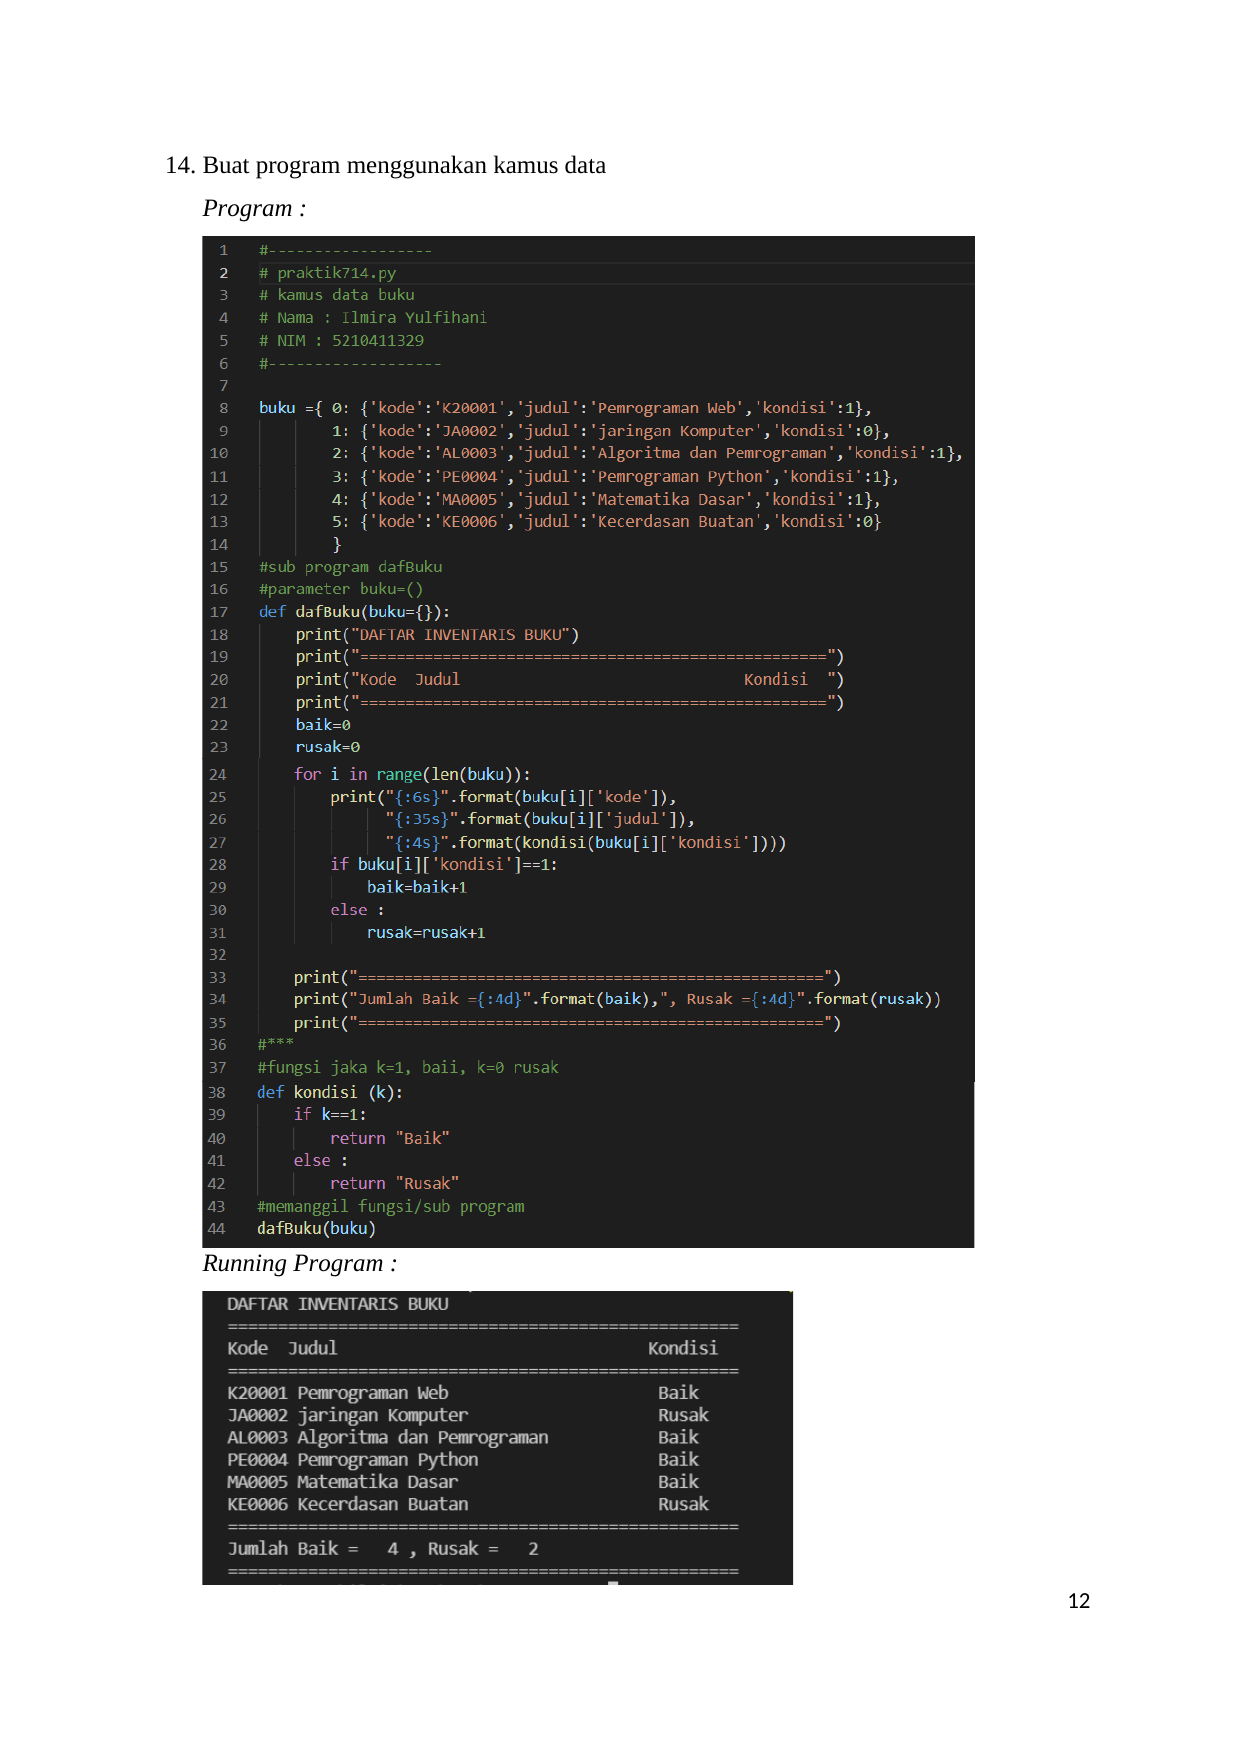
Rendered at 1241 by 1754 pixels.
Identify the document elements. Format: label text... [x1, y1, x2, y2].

picture [202, 1291, 794, 1585]
list Buat program menggunakan kamus data [165, 150, 1090, 179]
text Running Program : [202, 1248, 1090, 1277]
picture [202, 236, 975, 1248]
text Program : [202, 193, 1090, 222]
